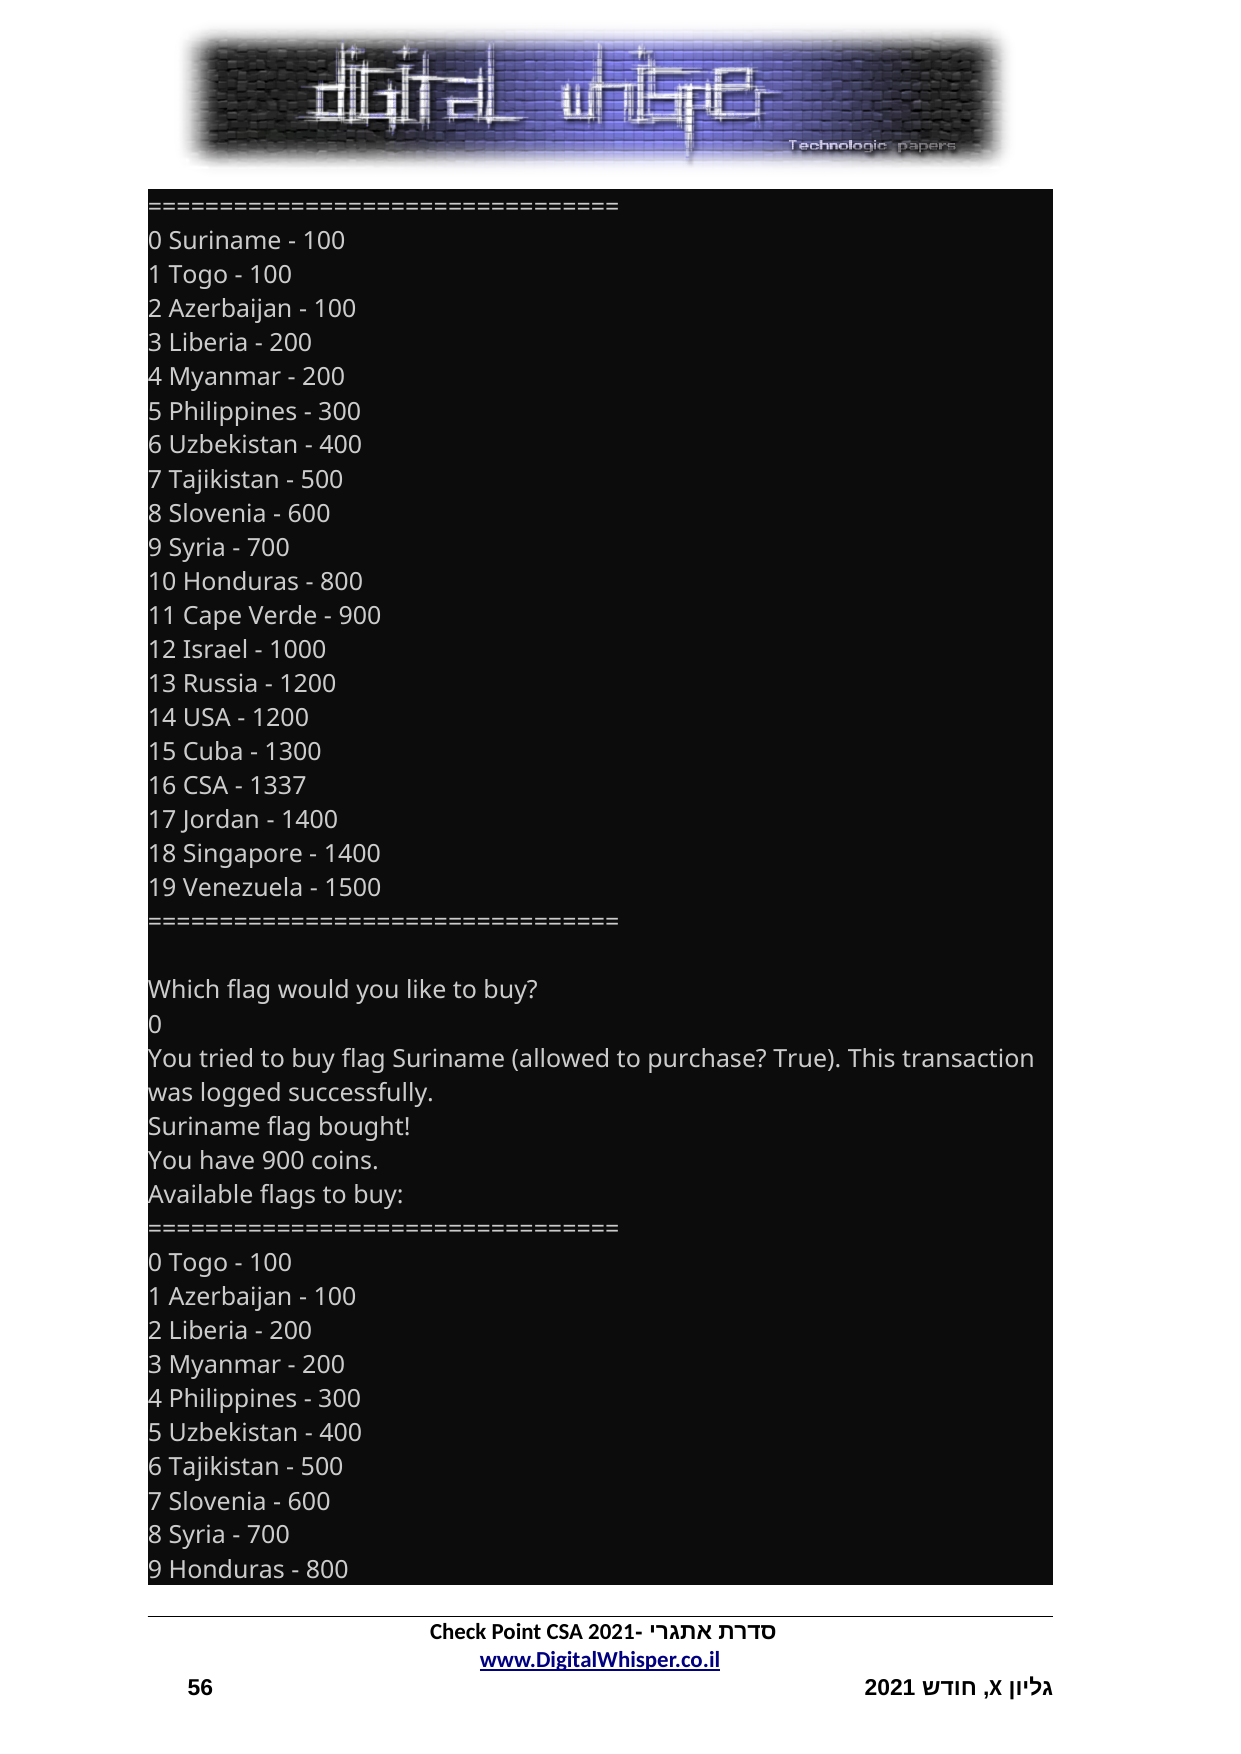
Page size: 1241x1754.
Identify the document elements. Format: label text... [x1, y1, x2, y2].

picture [147, 19, 1047, 178]
